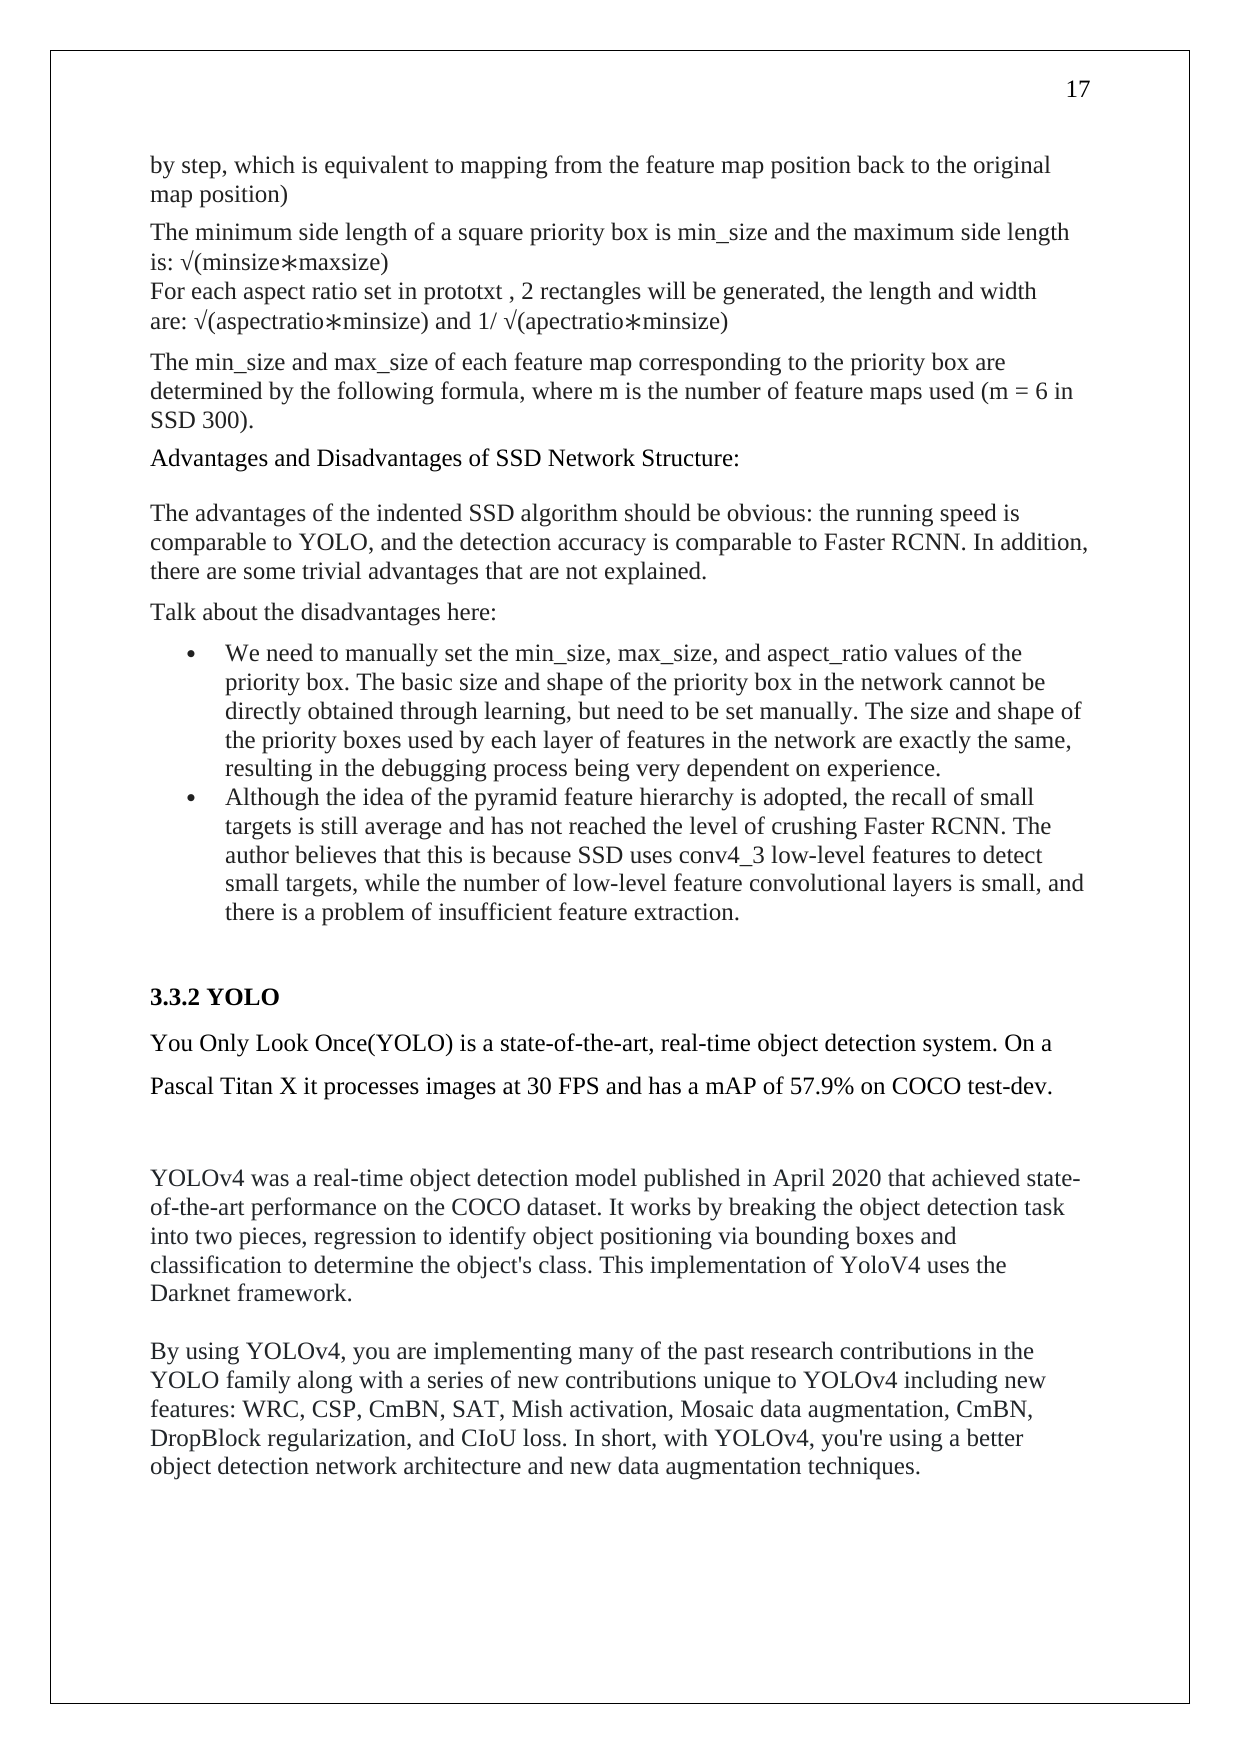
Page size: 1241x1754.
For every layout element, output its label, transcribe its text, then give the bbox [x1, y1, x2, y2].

text YOLOv4 was a real-time object detection model published in April 2020 that achieved state-of-the-art performance on the COCO dataset. It works by breaking the object detection task into two pieces, regression to identify object positioning via bounding boxes and classification to determine the object's class. This implementation of YoloV4 uses the Darknet framework. [150, 1163, 1090, 1307]
text Advantages and Disadvantages of SSD Network Structure: [150, 443, 1090, 472]
text 3.3.2 YOLO [150, 982, 1090, 1010]
text For each aspect ratio set in prototxt , 2 rectangles will be generated, the length and width are: √(aspectratio∗minsize) and 1/ √(apectratio∗minsize) [150, 276, 1090, 335]
list Although the idea of ​​the pyramid feature hierarchy is adopted, the recall of small targets is still average and has not reached the level of crushing Faster RCNN. The author believes that this is because SSD uses conv4_3 low-level features to detect small targets, while the number of low-level feature convolutional layers is small, and there is a problem of insufficient feature extraction. [187, 782, 1090, 926]
text Talk about the disadvantages here: [150, 597, 1090, 626]
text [150, 150, 1090, 207]
list We need to manually set the min_size, max_size, and aspect_ratio values ​​of the priority box. The basic size and shape of the priority box in the network cannot be directly obtained through learning, but need to be set manually. The size and shape of the priority boxes used by each layer of features in the network are exactly the same, resulting in the debugging process being very dependent on experience. [187, 638, 1090, 782]
text You Only Look Once(YOLO) is a state-of-the-art, real-time object detection system. On a Pascal Titan X it processes images at 30 FPS and has a mAP of 57.9% on COCO test-dev. [150, 1028, 1090, 1100]
text The advantages of the indented SSD algorithm should be obvious: the running speed is comparable to YOLO, and the detection accuracy is comparable to Faster RCNN. In addition, there are some trivial advantages that are not explained. [150, 498, 1090, 585]
text By using YOLOv4, you are implementing many of the past research contributions in the YOLO family along with a series of new contributions unique to YOLOv4 including new features: WRC, CSP, CmBN, SAT, Mish activation, Mosaic data augmentation, CmBN, DropBlock regularization, and CIoU loss. In short, with YOLOv4, you're using a better object detection network architecture and new data augmentation techniques. [150, 1336, 1090, 1480]
text The min_size and max_size of each feature map corresponding to the priority box are determined by the following formula, where m is the number of feature maps used (m = 6 in SSD 300). [150, 347, 1090, 433]
text The minimum side length of a square priority box is min_size and the maximum side length is: √(minsize∗maxsize) [150, 217, 1090, 276]
